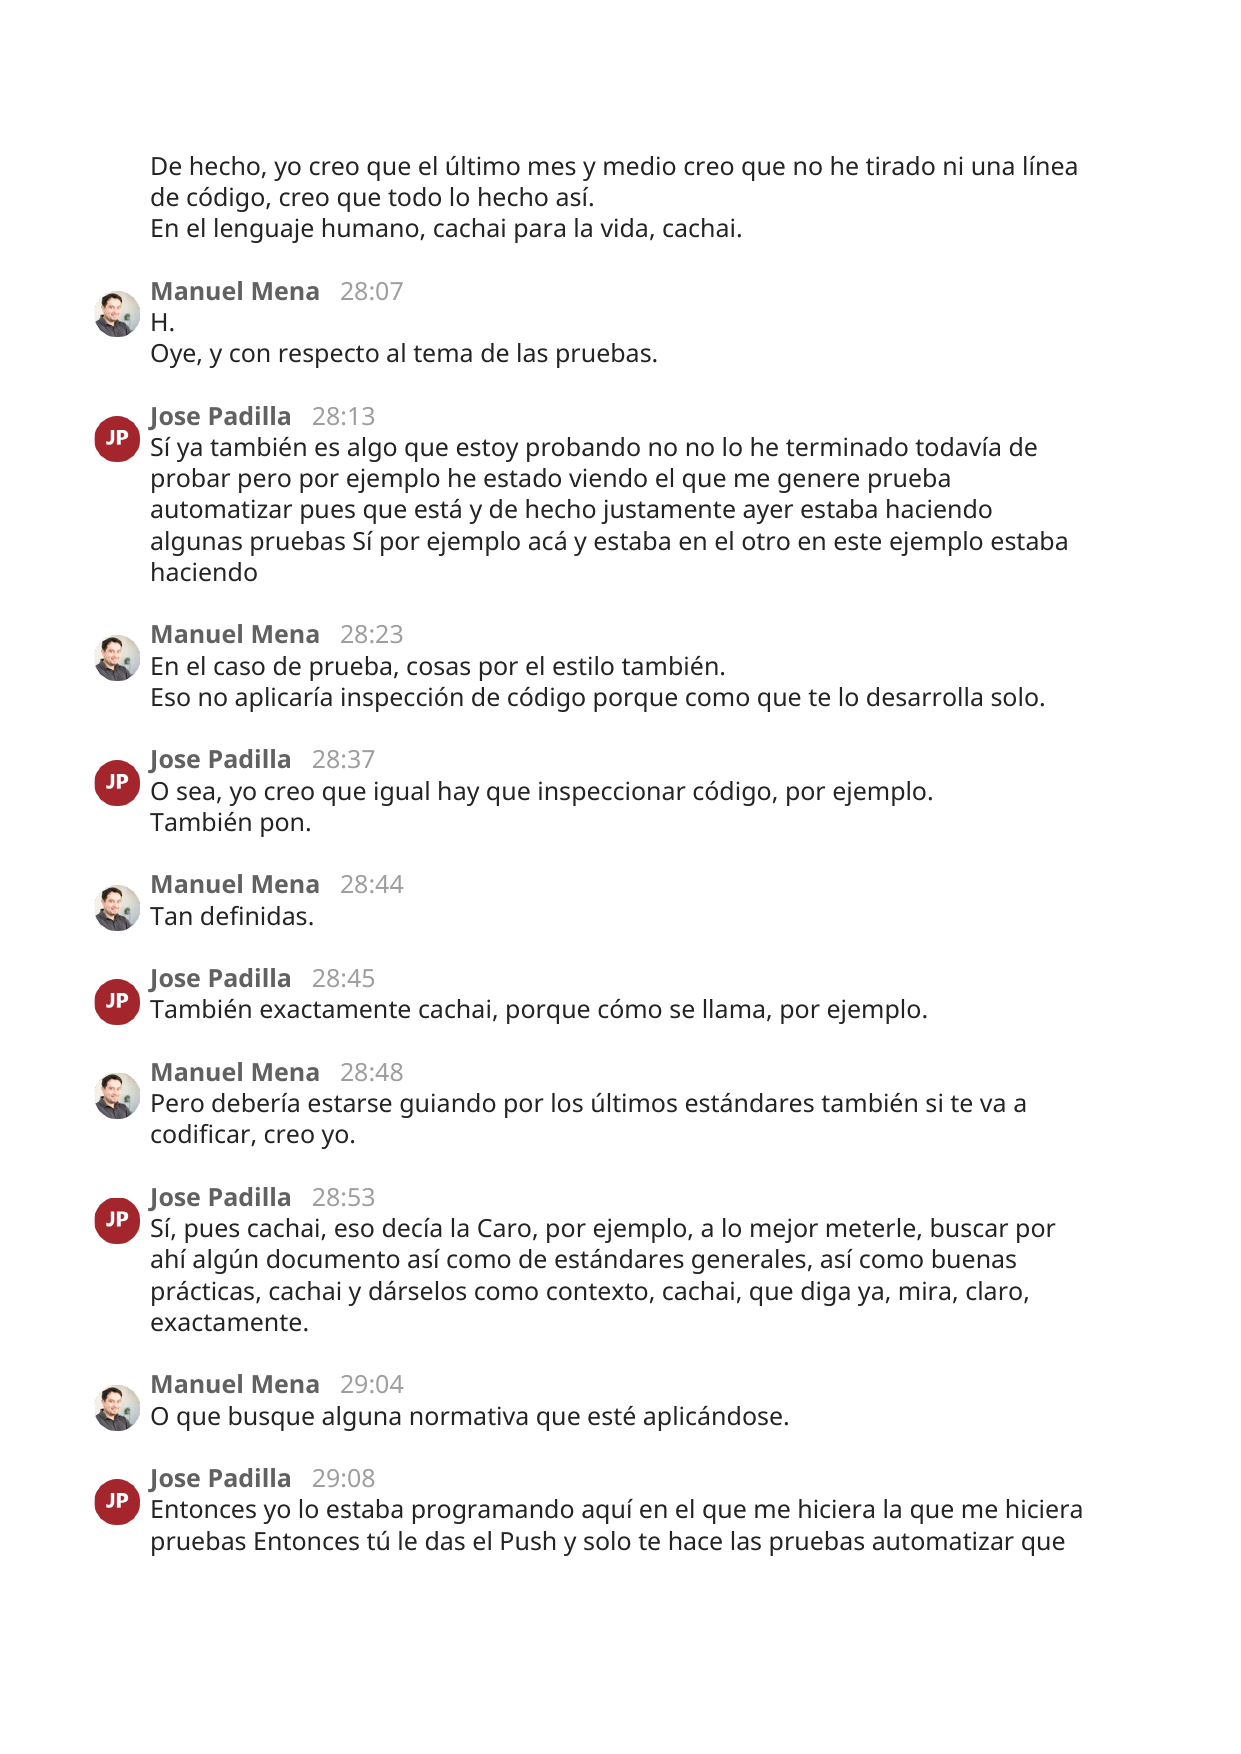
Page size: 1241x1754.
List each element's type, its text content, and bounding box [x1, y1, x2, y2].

picture [94, 291, 140, 337]
picture [94, 416, 140, 462]
text Jose Padilla 28:53 Sí, pues cachai, eso decía la Caro, por ejemplo, a lo mejor meterle, buscar por ahí algún documento así como de estándares generales, así como buenas prácticas, cachai y dárselos como contexto, cachai, que diga ya, mira, claro, exactamente. [150, 1150, 1090, 1337]
picture [94, 1479, 140, 1525]
text Manuel Mena 28:23 En el caso de prueba, cosas por el estilo también. Eso no aplicaría inspección de código porque como que te lo desarrolla solo. [150, 587, 1090, 712]
picture [94, 1385, 140, 1431]
picture [94, 760, 140, 806]
picture [94, 635, 140, 681]
text Manuel Mena 28:07 H. Oye, y con respecto al tema de las pruebas. [150, 244, 1090, 369]
text Manuel Mena 28:48 Pero debería estarse guiando por los últimos estándares también si te va a codificar, creo yo. [150, 1025, 1090, 1150]
text Jose Padilla 28:13 Sí ya también es algo que estoy probando no no lo he terminado todavía de probar pero por ejemplo he estado viendo el que me genere prueba automatizar pues que está y de hecho justamente ayer estaba haciendo algunas pruebas Sí por ejemplo acá y estaba en el otro en este ejemplo estaba haciendo [150, 369, 1090, 587]
picture [94, 885, 140, 931]
picture [94, 979, 140, 1025]
text Manuel Mena 29:04 O que busque alguna normativa que esté aplicándose. [150, 1337, 1090, 1431]
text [150, 150, 1090, 244]
picture [94, 1073, 140, 1119]
picture [94, 1198, 140, 1244]
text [150, 1431, 1090, 1556]
text Jose Padilla 28:45 También exactamente cachai, porque cómo se llama, por ejemplo. [150, 931, 1090, 1025]
text Manuel Mena 28:44 Tan definidas. [150, 837, 1090, 931]
text Jose Padilla 28:37 O sea, yo creo que igual hay que inspeccionar código, por ejemplo. También pon. [150, 712, 1090, 837]
